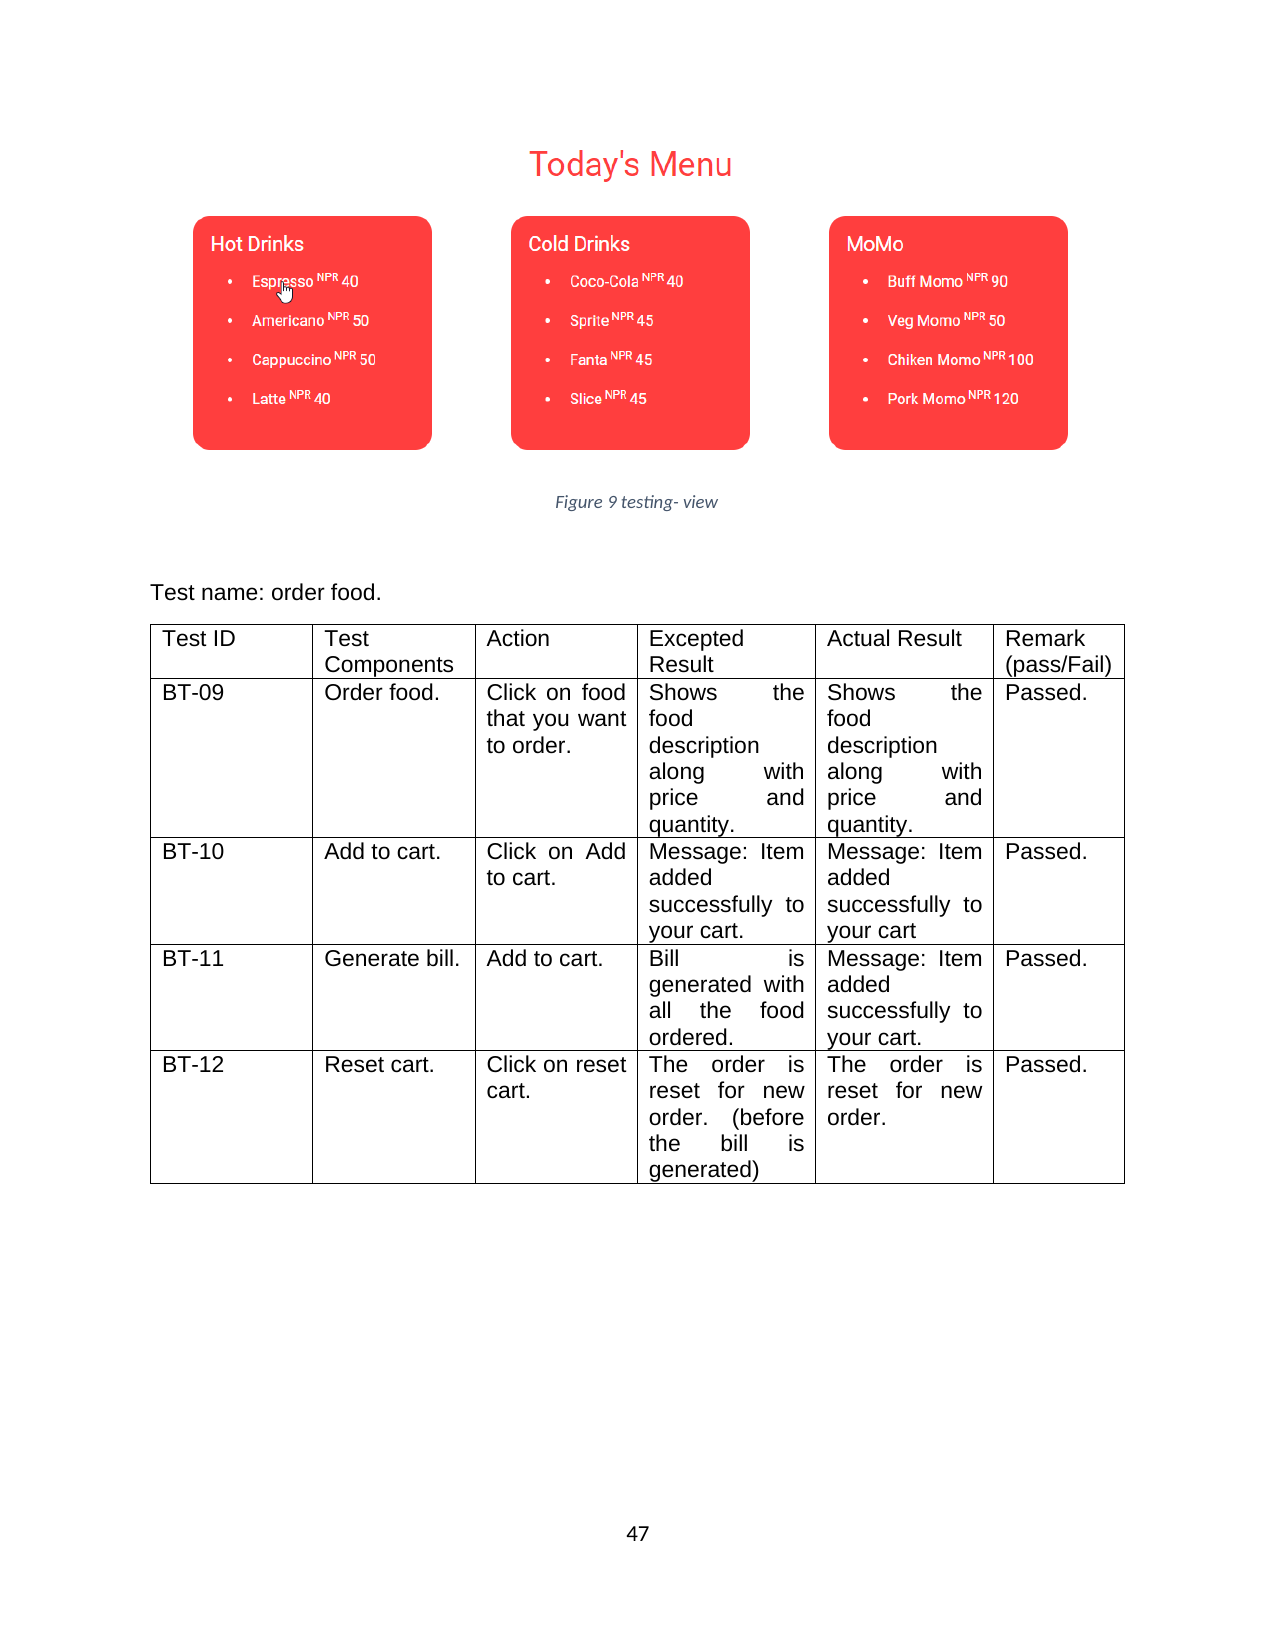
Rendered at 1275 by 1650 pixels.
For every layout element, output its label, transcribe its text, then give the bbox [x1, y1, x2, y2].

table_cell Message: Item added successfully to your cart. [816, 945, 993, 1050]
table_cell Reset cart. [313, 1051, 475, 1183]
table_cell Order food. [313, 679, 475, 837]
table_cell Passed. [994, 838, 1124, 943]
table_cell The order is reset for new order. (before the bill is generated) [638, 1051, 815, 1183]
table_cell Passed. [994, 679, 1124, 837]
table_cell Click on reset cart. [476, 1051, 637, 1183]
table_cell Passed. [994, 1051, 1124, 1183]
table_header Excepted Result [638, 625, 815, 678]
table_cell Add to cart. [476, 945, 637, 1050]
table_cell Message: Item added successfully to your cart [816, 838, 993, 943]
table_header Action [476, 625, 637, 678]
table_cell Message: Item added successfully to your cart. [638, 838, 815, 943]
text Test name: order food. [150, 579, 1125, 605]
table_header Test Components [313, 625, 475, 678]
table_cell BT-10 [151, 838, 312, 943]
table_cell Shows the food description along with price and quantity. [816, 679, 993, 837]
table_header Remark (pass/Fail) [994, 625, 1124, 678]
picture [150, 150, 1125, 472]
table_cell Click on Add to cart. [476, 838, 637, 943]
table_cell The order is reset for new order. [816, 1051, 993, 1183]
table_cell Click on food that you want to order. [476, 679, 637, 837]
table_cell BT-12 [151, 1051, 312, 1183]
table_cell Generate bill. [313, 945, 475, 1050]
table_cell Bill is generated with all the food ordered. [638, 945, 815, 1050]
table_cell BT-11 [151, 945, 312, 1050]
table_cell Add to cart. [313, 838, 475, 943]
table_header Test ID [151, 625, 312, 678]
table_header Actual Result [816, 625, 993, 678]
table_cell BT-09 [151, 679, 312, 837]
table_cell Passed. [994, 945, 1124, 1050]
table_cell Shows the food description along with price and quantity. [638, 679, 815, 837]
